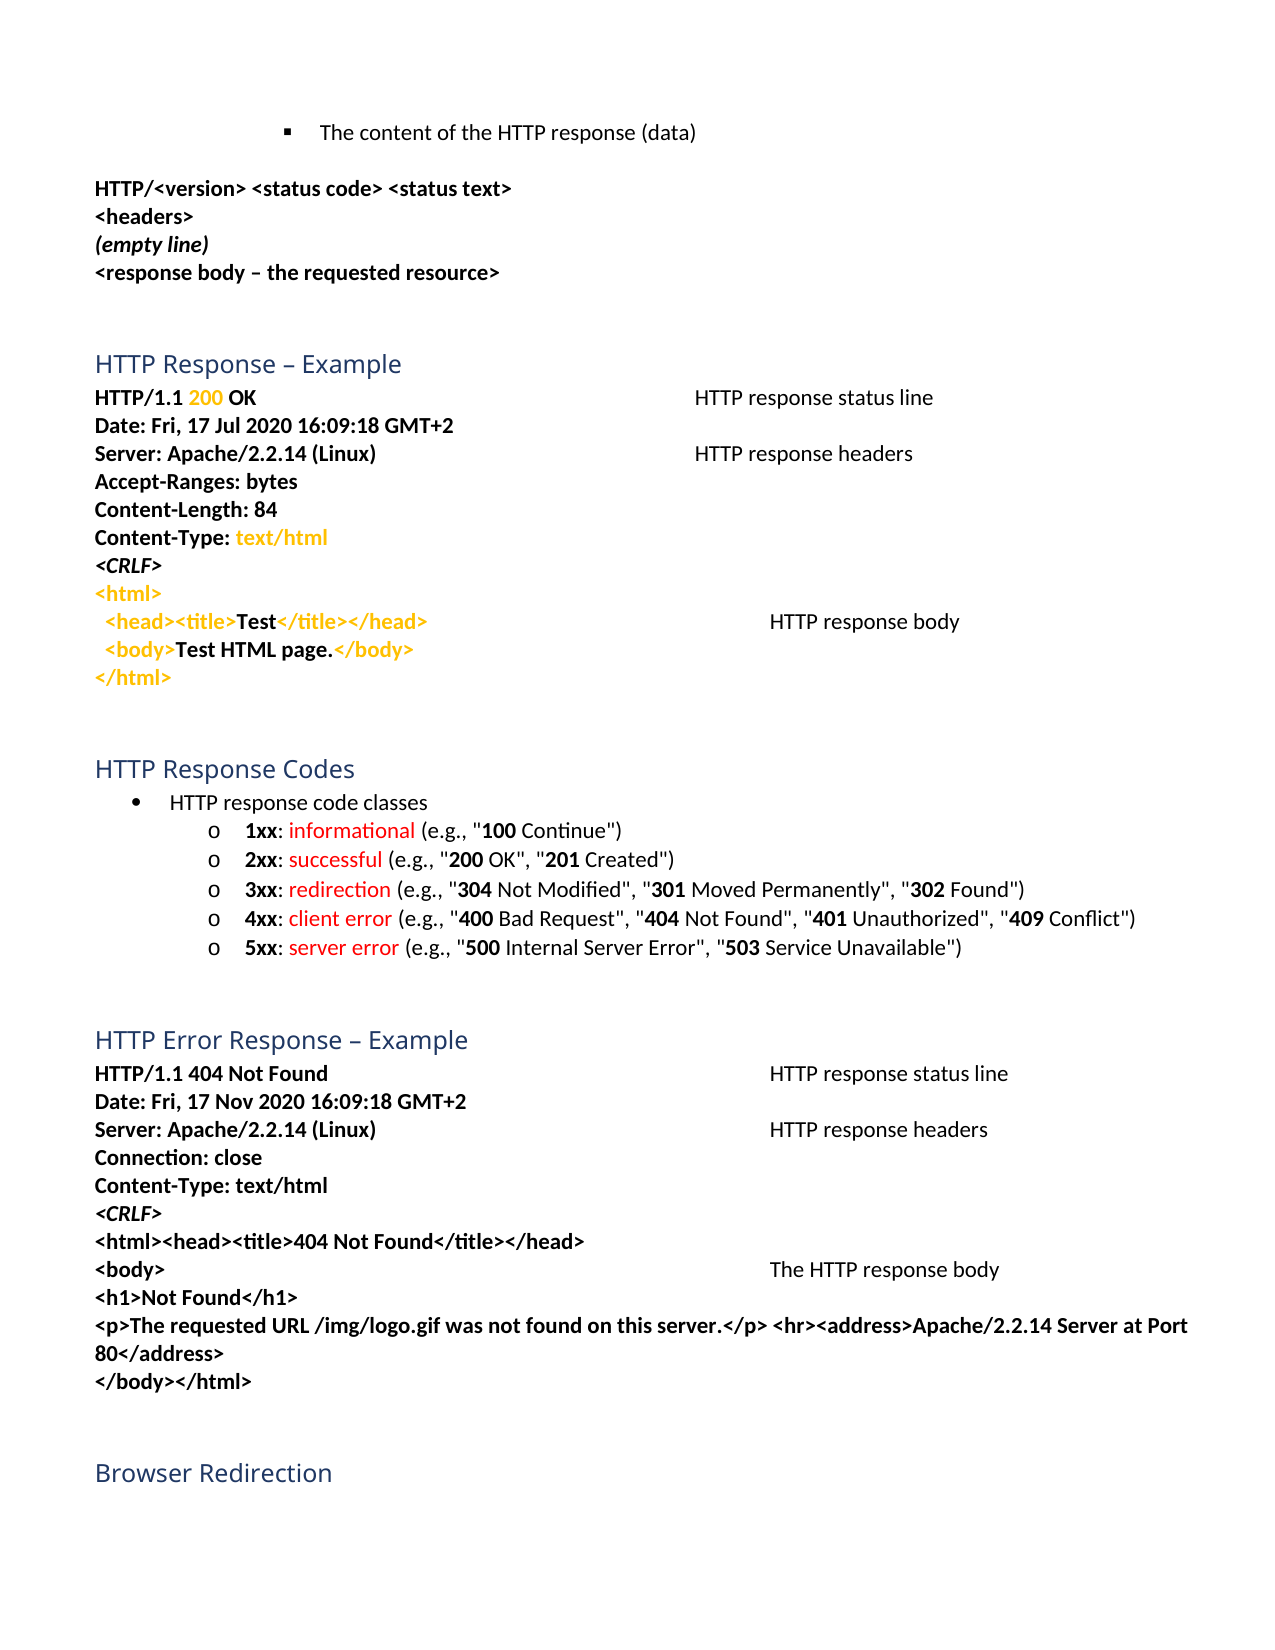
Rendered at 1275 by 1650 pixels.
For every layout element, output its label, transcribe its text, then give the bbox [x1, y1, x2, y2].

subtitle Browser Redirection [94, 1456, 1198, 1490]
list 3xx: redirection (e.g., "304 Not Modified", "301 Moved Permanently", "302 Found") [207, 875, 1198, 904]
text <body> The HTTP response body [94, 1255, 1198, 1283]
subtitle HTTP Response – Example [94, 346, 1198, 381]
text </body></html> [94, 1367, 1198, 1396]
list 2xx: successful (e.g., "200 OK", "201 Created") [207, 846, 1198, 875]
text Server: Apache/2.2.14 (Linux) HTTP response headers [94, 439, 1198, 467]
text Content-Type: text/html [94, 523, 1198, 551]
text <response body – the requested resource> [94, 258, 1198, 286]
text <CRLF> [94, 551, 1198, 579]
text </html> [94, 663, 1198, 691]
text (empty line) [94, 230, 1198, 258]
text Content-Type: text/html [94, 1171, 1198, 1199]
text <html> [94, 579, 1198, 607]
text Server: Apache/2.2.14 (Linux) HTTP response headers [94, 1115, 1198, 1143]
text Connection: close [94, 1143, 1198, 1171]
text <head><title>Test</title></head> HTTP response body [94, 607, 1198, 635]
list 5xx: server error (e.g., "500 Internal Server Error", "503 Service Unavailable") [207, 933, 1198, 962]
text <body>Test HTML page.</body> [94, 635, 1198, 663]
text HTTP/1.1 200 OK HTTP response status line [94, 383, 1198, 411]
text <CRLF> [94, 1199, 1198, 1227]
text Accept-Ranges: bytes [94, 467, 1198, 495]
text <headers> [94, 202, 1198, 230]
text <h1>Not Found</h1> [94, 1283, 1198, 1311]
list HTTP response code classes [132, 788, 1198, 816]
list 4xx: client error (e.g., "400 Bad Request", "404 Not Found", "401 Unauthorized", "409 Conflict") [207, 904, 1198, 933]
text <html><head><title>404 Not Found</title></head> [94, 1227, 1198, 1255]
text HTTP/<version> <status code> <status text> [94, 174, 1198, 202]
text HTTP/1.1 404 Not Found HTTP response status line [94, 1059, 1198, 1087]
subtitle HTTP Response Codes [94, 752, 1198, 786]
text Content-Length: 84 [94, 495, 1198, 523]
subtitle HTTP Error Response – Example [94, 1022, 1198, 1057]
text Date: Fri, 17 Jul 2020 16:09:18 GMT+2 [94, 411, 1198, 439]
text <p>The requested URL /img/logo.gif was not found on this server.</p> <hr><address>Apache/2.2.14 Server at Port 80</address> [94, 1311, 1198, 1367]
text Date: Fri, 17 Nov 2020 16:09:18 GMT+2 [94, 1087, 1198, 1115]
list 1xx: informational (e.g., "100 Continue") [207, 816, 1198, 846]
list The content of the HTTP response (data) [282, 118, 1198, 146]
